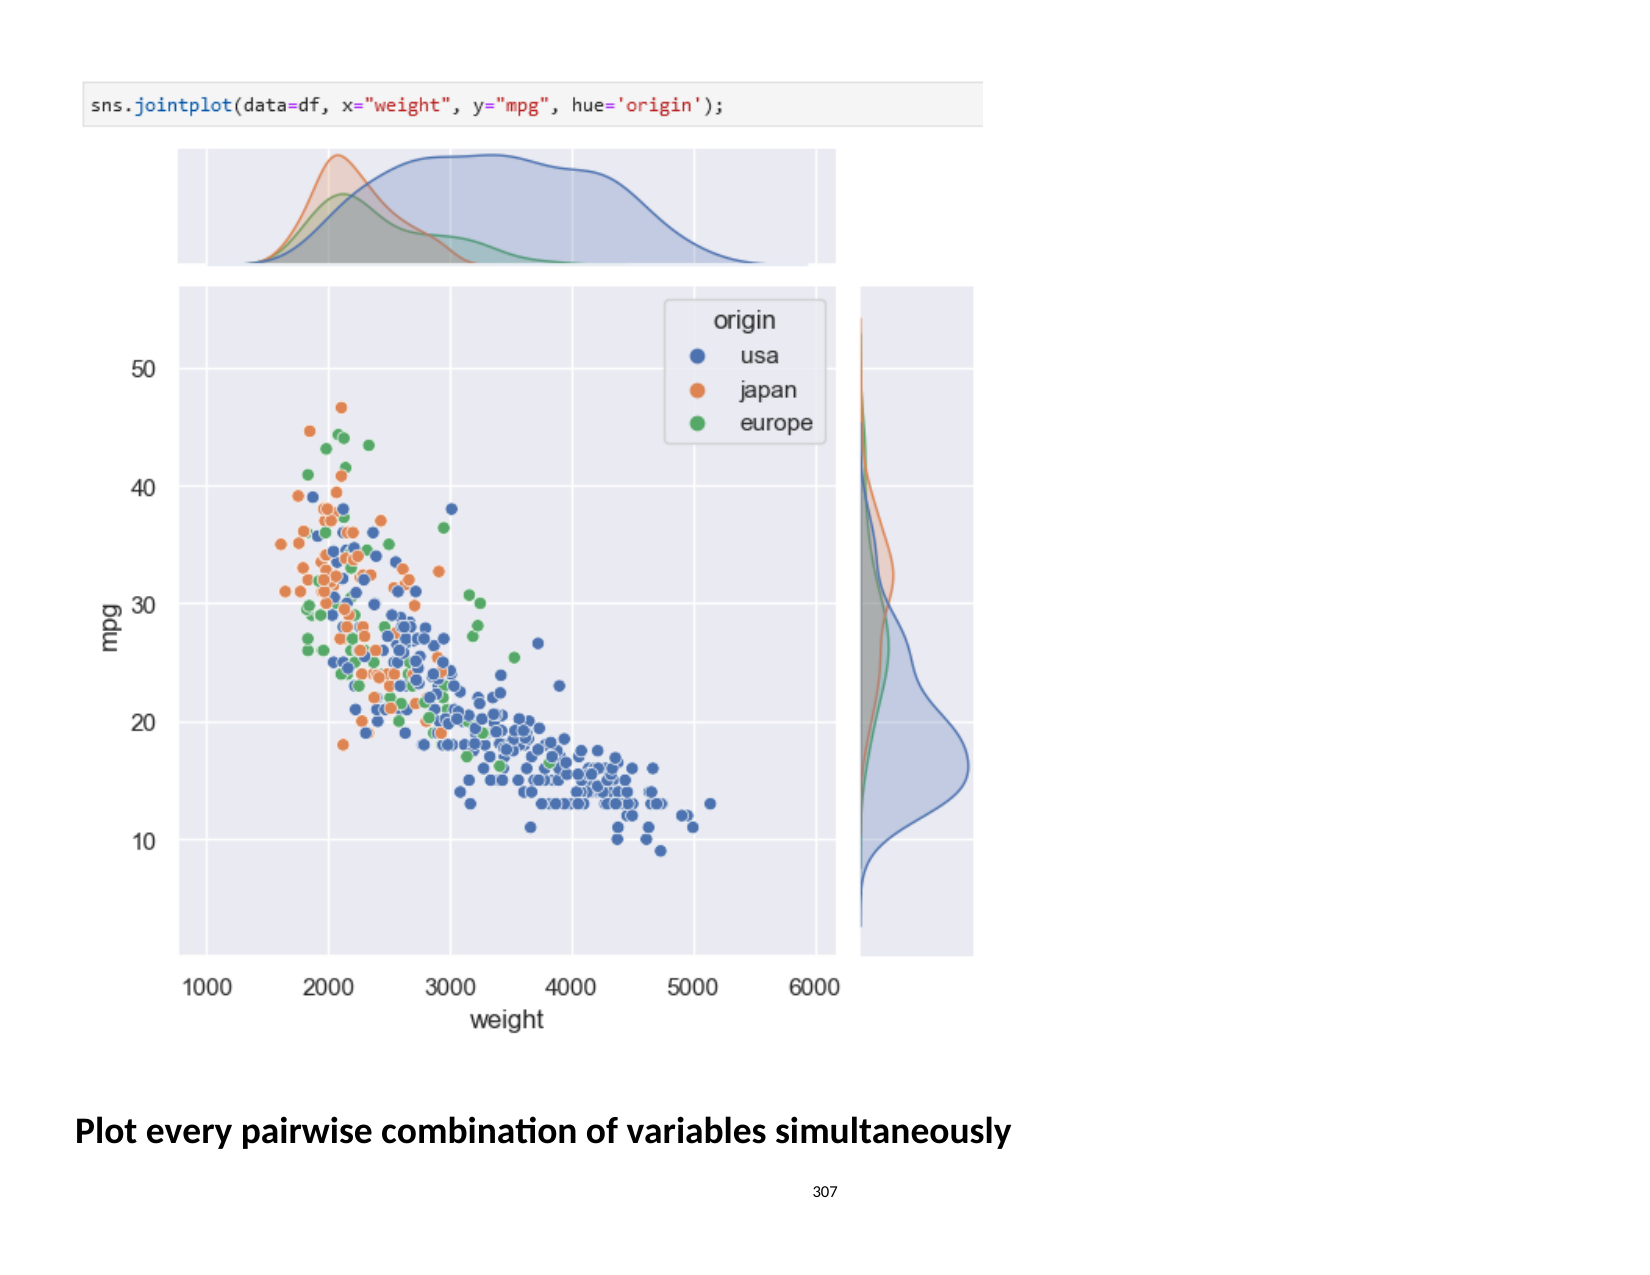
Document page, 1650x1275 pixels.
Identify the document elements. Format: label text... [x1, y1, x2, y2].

text Plot every pairwise combination of variables simultaneously [75, 1107, 1575, 1152]
picture [75, 75, 983, 1041]
